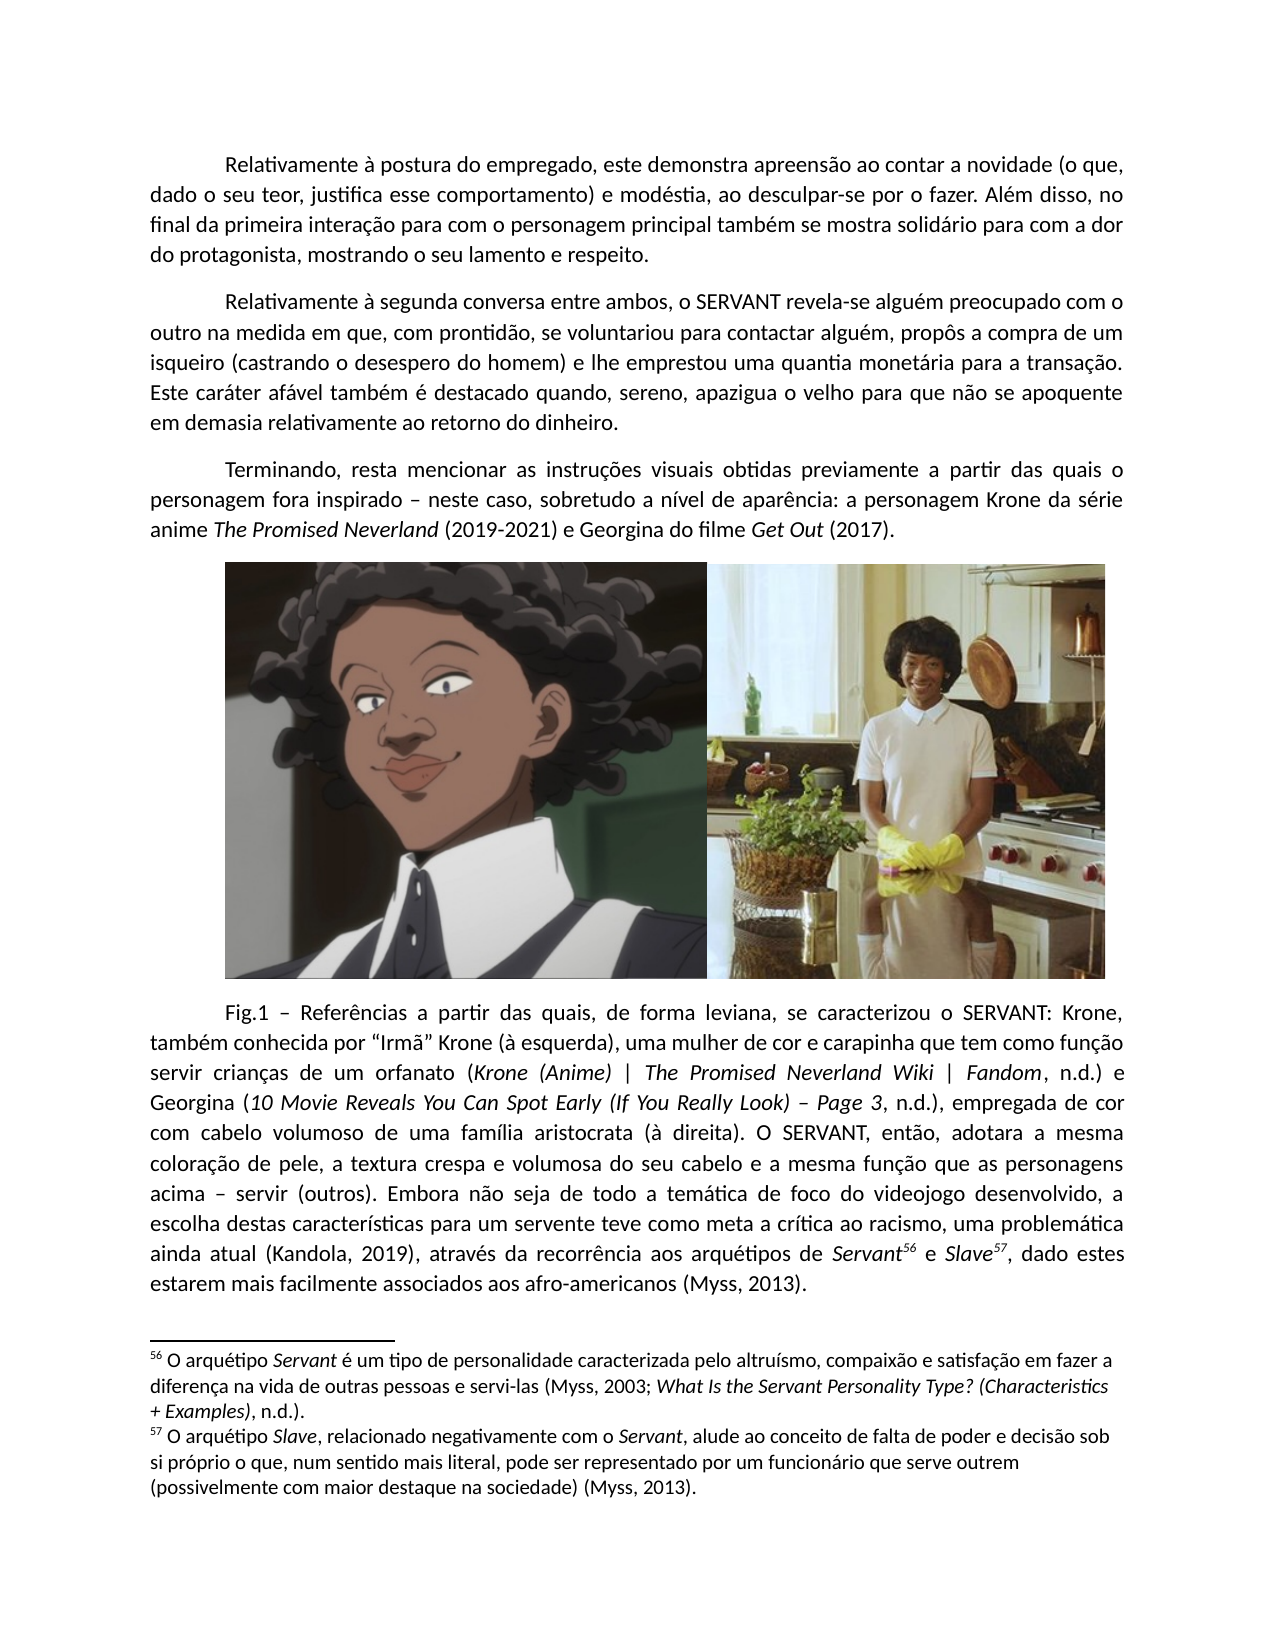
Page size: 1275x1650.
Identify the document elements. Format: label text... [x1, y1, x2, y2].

picture [225, 562, 1106, 979]
text Terminando, resta mencionar as instruções visuais obtidas previamente a partir das quais o personagem fora inspirado – neste caso, sobretudo a nível de aparência: a personagem Krone da série anime The Promised Neverland (2019-2021) e Georgina do filme Get Out (2017). [150, 455, 1125, 544]
text Relativamente à segunda conversa entre ambos, o SERVANT revela-se alguém preocupado com o outro na medida em que, com prontidão, se voluntariou para contactar alguém, propôs a compra de um isqueiro (castrando o desespero do homem) e lhe emprestou uma quantia monetária para a transação. Este caráter afável também é destacado quando, sereno, apazigua o velho para que não se apoquente em demasia relativamente ao retorno do dinheiro. [150, 287, 1125, 436]
text Fig.1 – Referências a partir das quais, de forma leviana, se caracterizou o SERVANT: Krone, também conhecida por “Irmã” Krone (à esquerda), uma mulher de cor e carapinha que tem como função servir crianças de um orfanato (Krone (Anime) | The Promised Neverland Wiki | Fandom, n.d.) e Georgina (10 Movie Reveals You Can Spot Early (If You Really Look) – Page 3, n.d.), empregada de cor com cabelo volumoso de uma família aristocrata (à direita). O SERVANT, então, adotara a mesma coloração de pele, a textura crespa e volumosa do seu cabelo e a mesma função que as personagens acima – servir (outros). Embora não seja de todo a temática de foco do videojogo desenvolvido, a escolha destas características para um servente teve como meta a crítica ao racismo, uma problemática ainda atual (Kandola, 2019), através da recorrência aos arquétipos de Servant e Slave, dado estes estarem mais facilmente associados aos afro-americanos (Myss, 2013). [150, 998, 1125, 1298]
text Relativamente à postura do empregado, este demonstra apreensão ao contar a novidade (o que, dado o seu teor, justifica esse comportamento) e modéstia, ao desculpar-se por o fazer. Além disso, no final da primeira interação para com o personagem principal também se mostra solidário para com a dor do protagonista, mostrando o seu lamento e respeito. [150, 150, 1125, 269]
